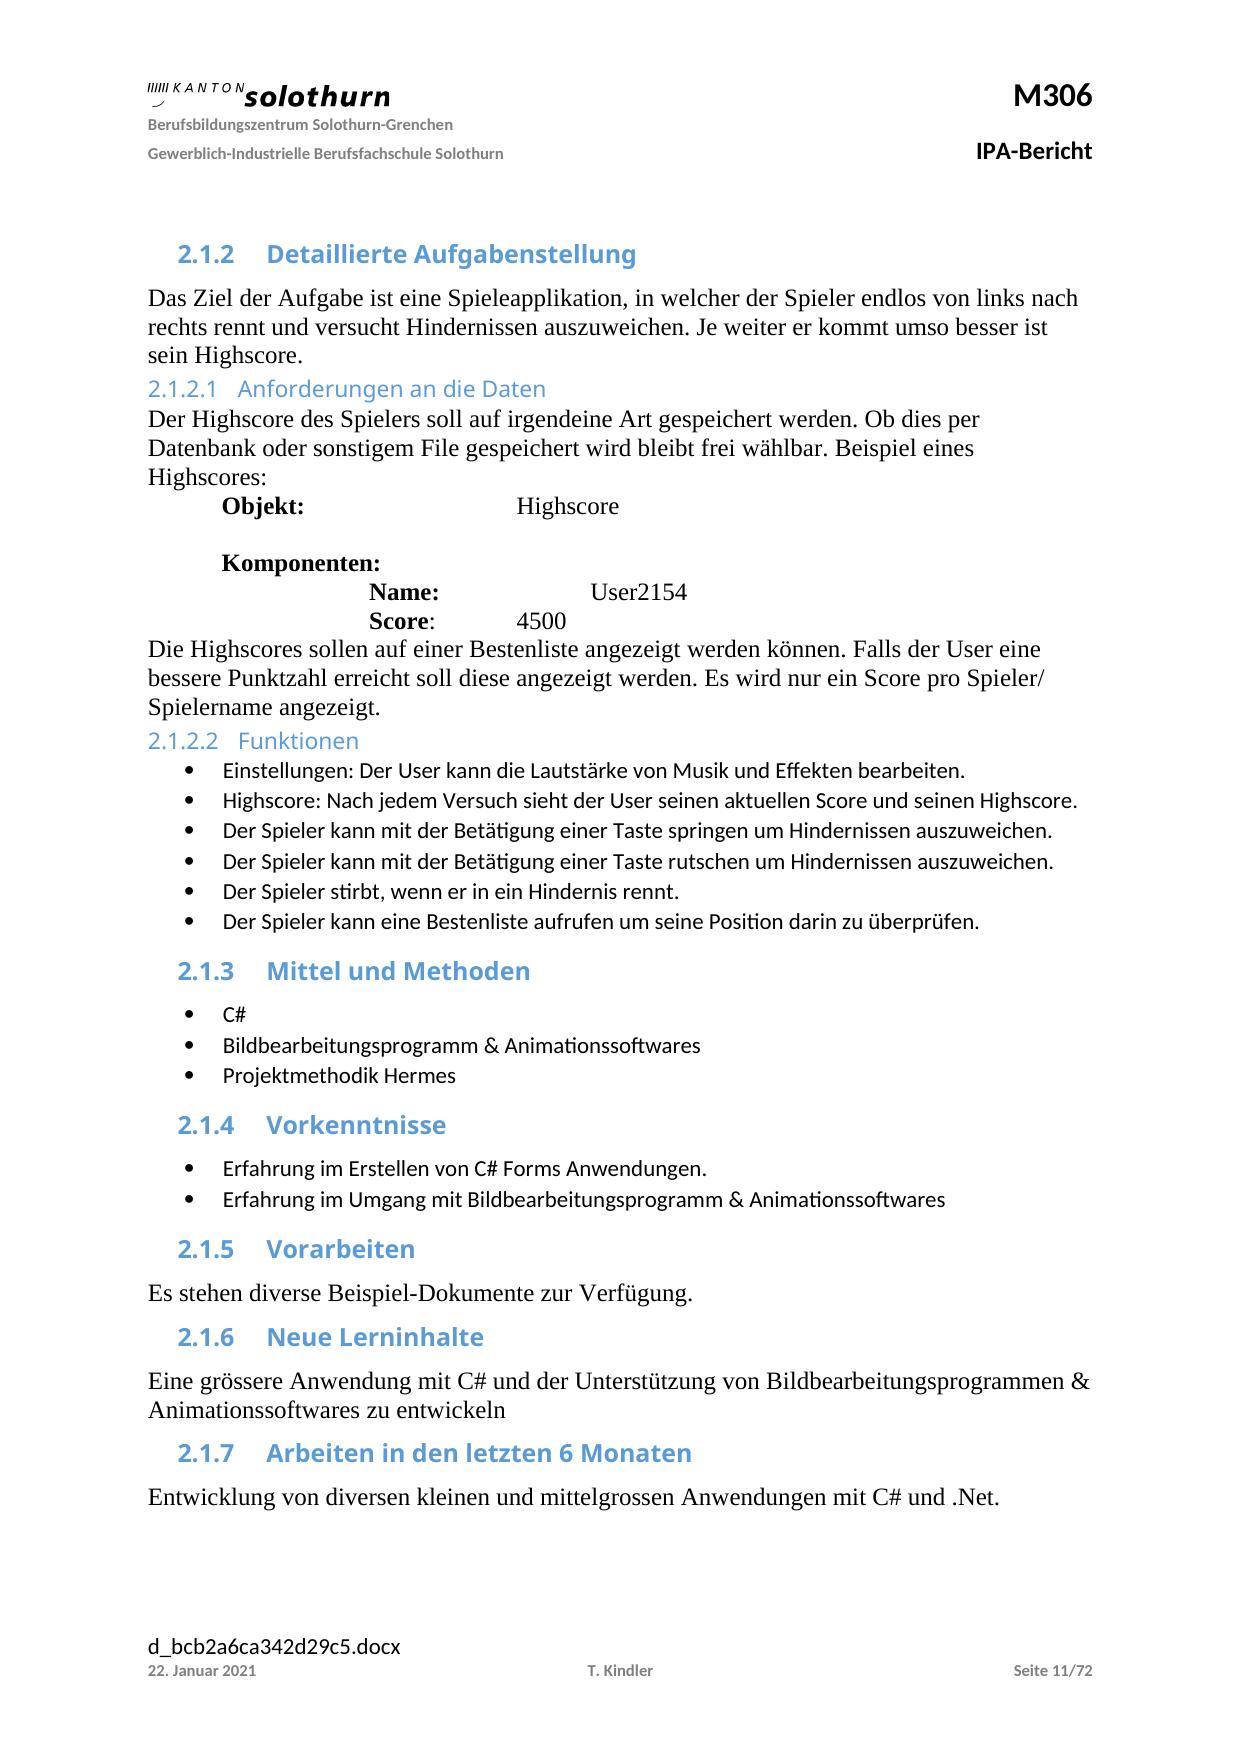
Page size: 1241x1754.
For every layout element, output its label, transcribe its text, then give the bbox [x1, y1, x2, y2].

list Bildbearbeitungsprogramm & Animationssoftwares [185, 1031, 1092, 1059]
text Entwicklung von diversen kleinen und mittelgrossen Anwendungen mit C# und .Net. [148, 1482, 1092, 1511]
subtitle Neue Lerninhalte [177, 1319, 1092, 1353]
text Name: User2154 [148, 577, 1092, 606]
subtitle Vorkenntnisse [177, 1108, 1092, 1142]
list C# [185, 1001, 1092, 1029]
text Der Highscore des Spielers soll auf irgendeine Art gespeichert werden. Ob dies per Datenbank oder sonstigem File gespeichert wird bleibt frei wählbar. Beispiel eines Highscores: [148, 404, 1092, 491]
text Die Highscores sollen auf einer Bestenliste angezeigt werden können. Falls der User eine bessere Punktzahl erreicht soll diese angezeigt werden. Es wird nur ein Score pro Spieler/ Spielername angezeigt. [148, 634, 1092, 721]
list Der Spieler kann mit der Betätigung einer Taste springen um Hindernissen auszuweichen. [185, 817, 1092, 844]
list Erfahrung im Umgang mit Bildbearbeitungsprogramm & Animationssoftwares [185, 1185, 1092, 1213]
list Der Spieler kann mit der Betätigung einer Taste rutschen um Hindernissen auszuweichen. [185, 847, 1092, 875]
text Das Ziel der Aufgabe ist eine Spieleapplikation, in welcher der Spieler endlos von links nach rechts rennt und versucht Hindernissen auszuweichen. Je weiter er kommt umso besser ist sein Highscore. [148, 283, 1092, 369]
text Objekt: Highscore [148, 491, 1092, 519]
subtitle Funktionen [148, 725, 1092, 756]
list Einstellungen: Der User kann die Lautstärke von Musik und Effekten bearbeiten. [185, 756, 1092, 784]
list Highscore: Nach jedem Versuch sieht der User seinen aktuellen Score und seinen Highscore. [185, 786, 1092, 814]
list Der Spieler stirbt, wenn er in ein Hindernis rennt. [185, 877, 1092, 905]
subtitle Vorarbeiten [177, 1232, 1092, 1266]
list Der Spieler kann eine Bestenliste aufrufen um seine Position darin zu überprüfen. [185, 907, 1092, 935]
text Komponenten: [148, 548, 1092, 577]
text Score: 4500 [148, 606, 1092, 634]
subtitle Arbeiten in den letzten 6 Monaten [177, 1436, 1092, 1470]
subtitle Mittel und Methoden [177, 954, 1092, 988]
picture [147, 83, 390, 107]
text Es stehen diverse Beispiel-Dokumente zur Verfügung. [148, 1278, 1092, 1307]
subtitle Detaillierte Aufgabenstellung [177, 236, 1092, 270]
subtitle Anforderungen an die Daten [148, 373, 1092, 404]
text Eine grössere Anwendung mit C# und der Unterstützung von Bildbearbeitungsprogrammen & Animationssoftwares zu entwickeln [148, 1366, 1092, 1423]
list Projektmethodik Hermes [185, 1061, 1092, 1089]
list Erfahrung im Erstellen von C# Forms Anwendungen. [185, 1154, 1092, 1182]
